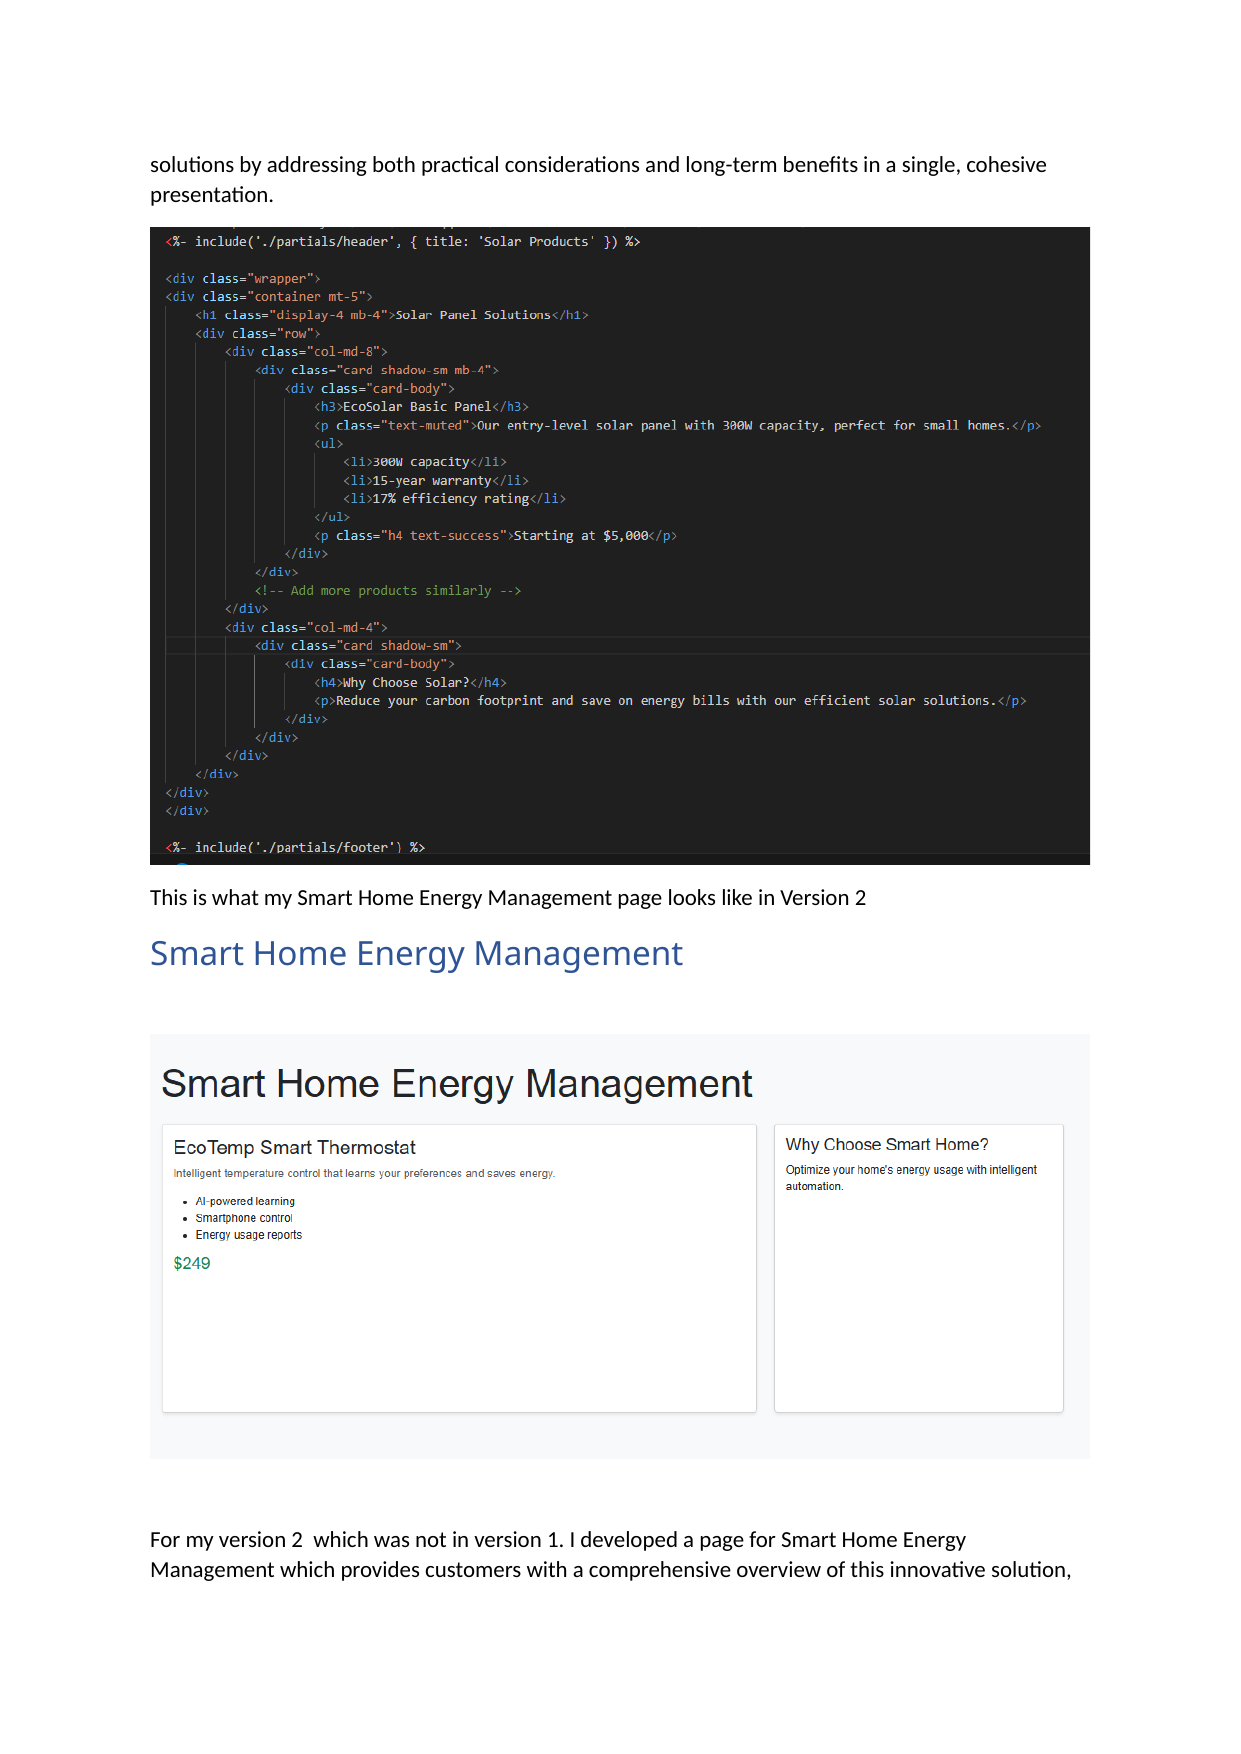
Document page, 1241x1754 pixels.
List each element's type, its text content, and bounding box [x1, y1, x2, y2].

text This is what my Smart Home Energy Management page looks like in Version 2 [150, 883, 1090, 911]
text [150, 150, 1090, 208]
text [150, 1525, 1090, 1583]
subtitle Smart Home Energy Management [150, 930, 1090, 976]
picture [150, 1034, 1091, 1459]
picture [150, 227, 1091, 865]
